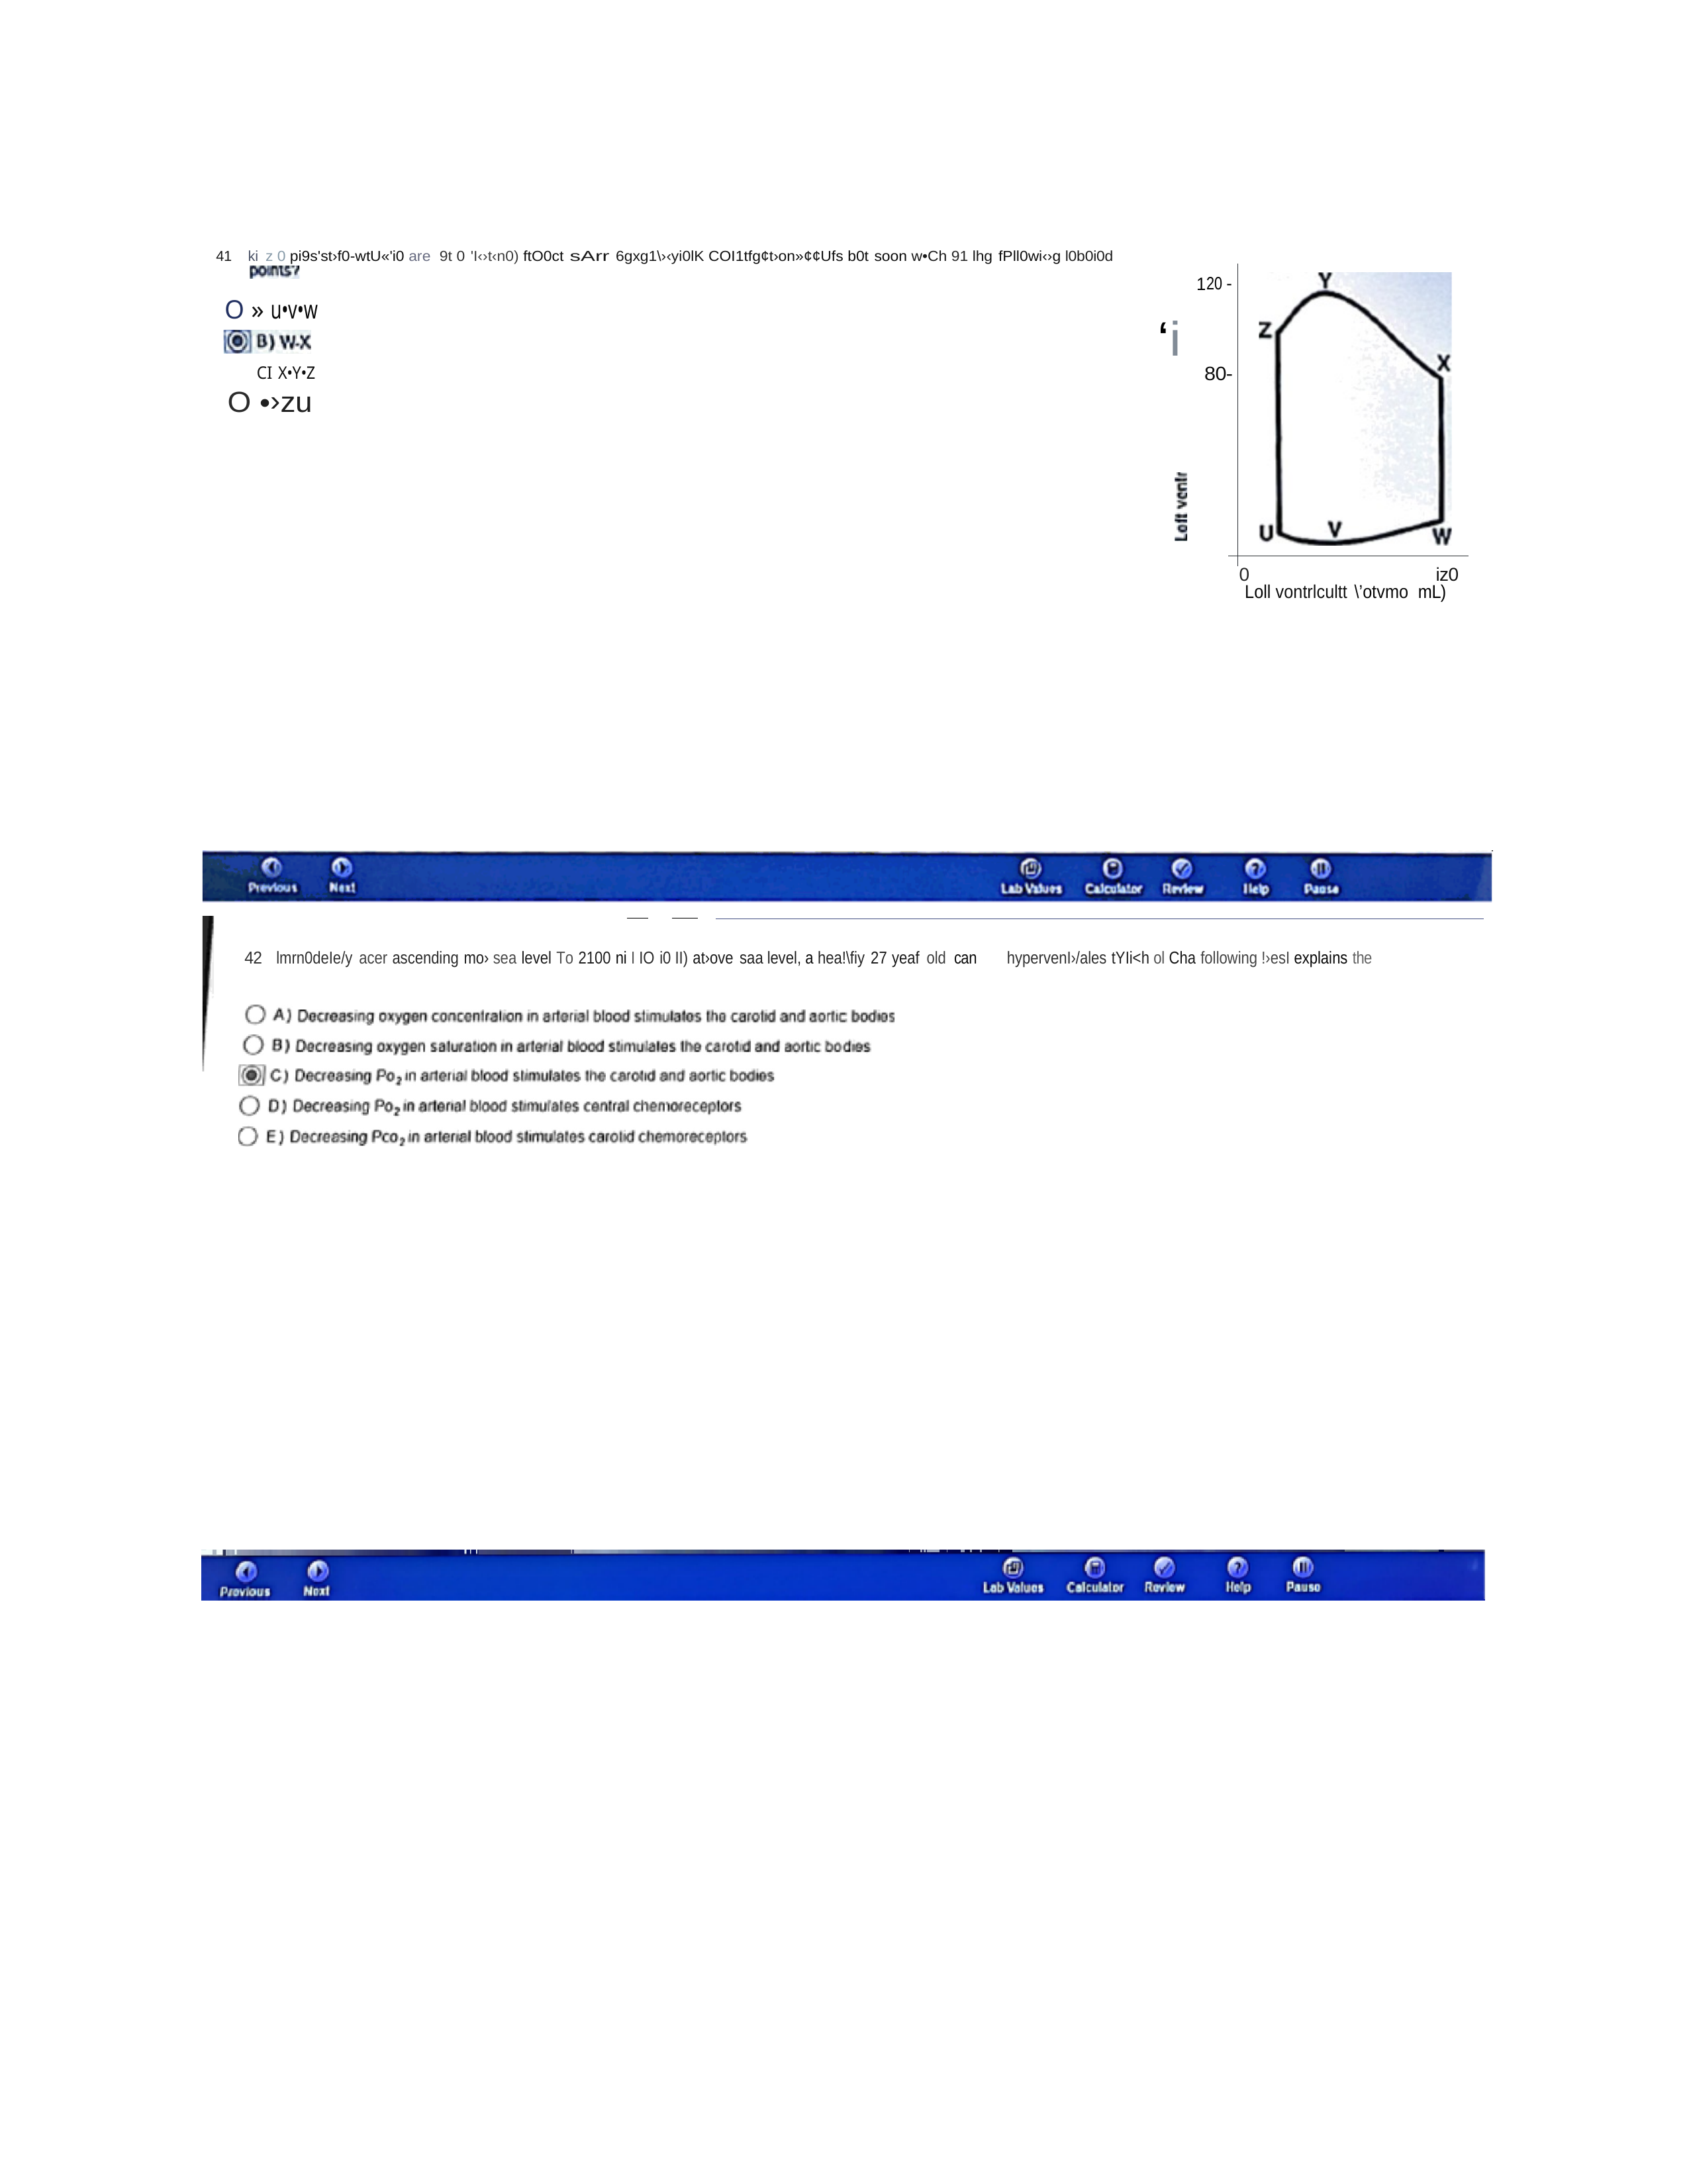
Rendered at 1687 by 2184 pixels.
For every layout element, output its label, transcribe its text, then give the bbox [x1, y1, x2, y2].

picture [238, 1005, 895, 1146]
text O » u•v•w [224, 291, 1116, 326]
text 42 lmrn0deIe/y acer ascending mo› sea level To 2100 ni I IO i0 II) at›ove saa level, a hea!\fiy 27 yeaf old can hypervenI›/ales tYIi<h ol Cha following !›esI explains the [244, 948, 1501, 968]
picture [1174, 472, 1188, 541]
text 41 ki z 0 pi9s'st›f0-wtU«'i0 are 9t 0 'I‹›t‹n0) ftO0ct sArr 6gxg1\›‹yi0lK COI1tfg¢t›on»¢¢Ufs b0t soon w•Ch 91 lhg fPll0wi‹›g l0b0i0d [216, 247, 1116, 264]
text CI X•Y•Z [256, 360, 1116, 384]
picture [250, 266, 300, 279]
picture [202, 916, 215, 1071]
picture [202, 850, 1493, 903]
text Loll vontrlcultt \’otvmo mL) [1245, 585, 1443, 602]
picture [201, 1550, 1485, 1601]
text ‘i [1157, 311, 1209, 366]
text 1 [1137, 273, 1206, 294]
text 0 iz0 [1239, 567, 1501, 585]
subtitle O •›zu [227, 384, 1116, 420]
picture [1259, 272, 1452, 546]
picture [223, 330, 311, 354]
